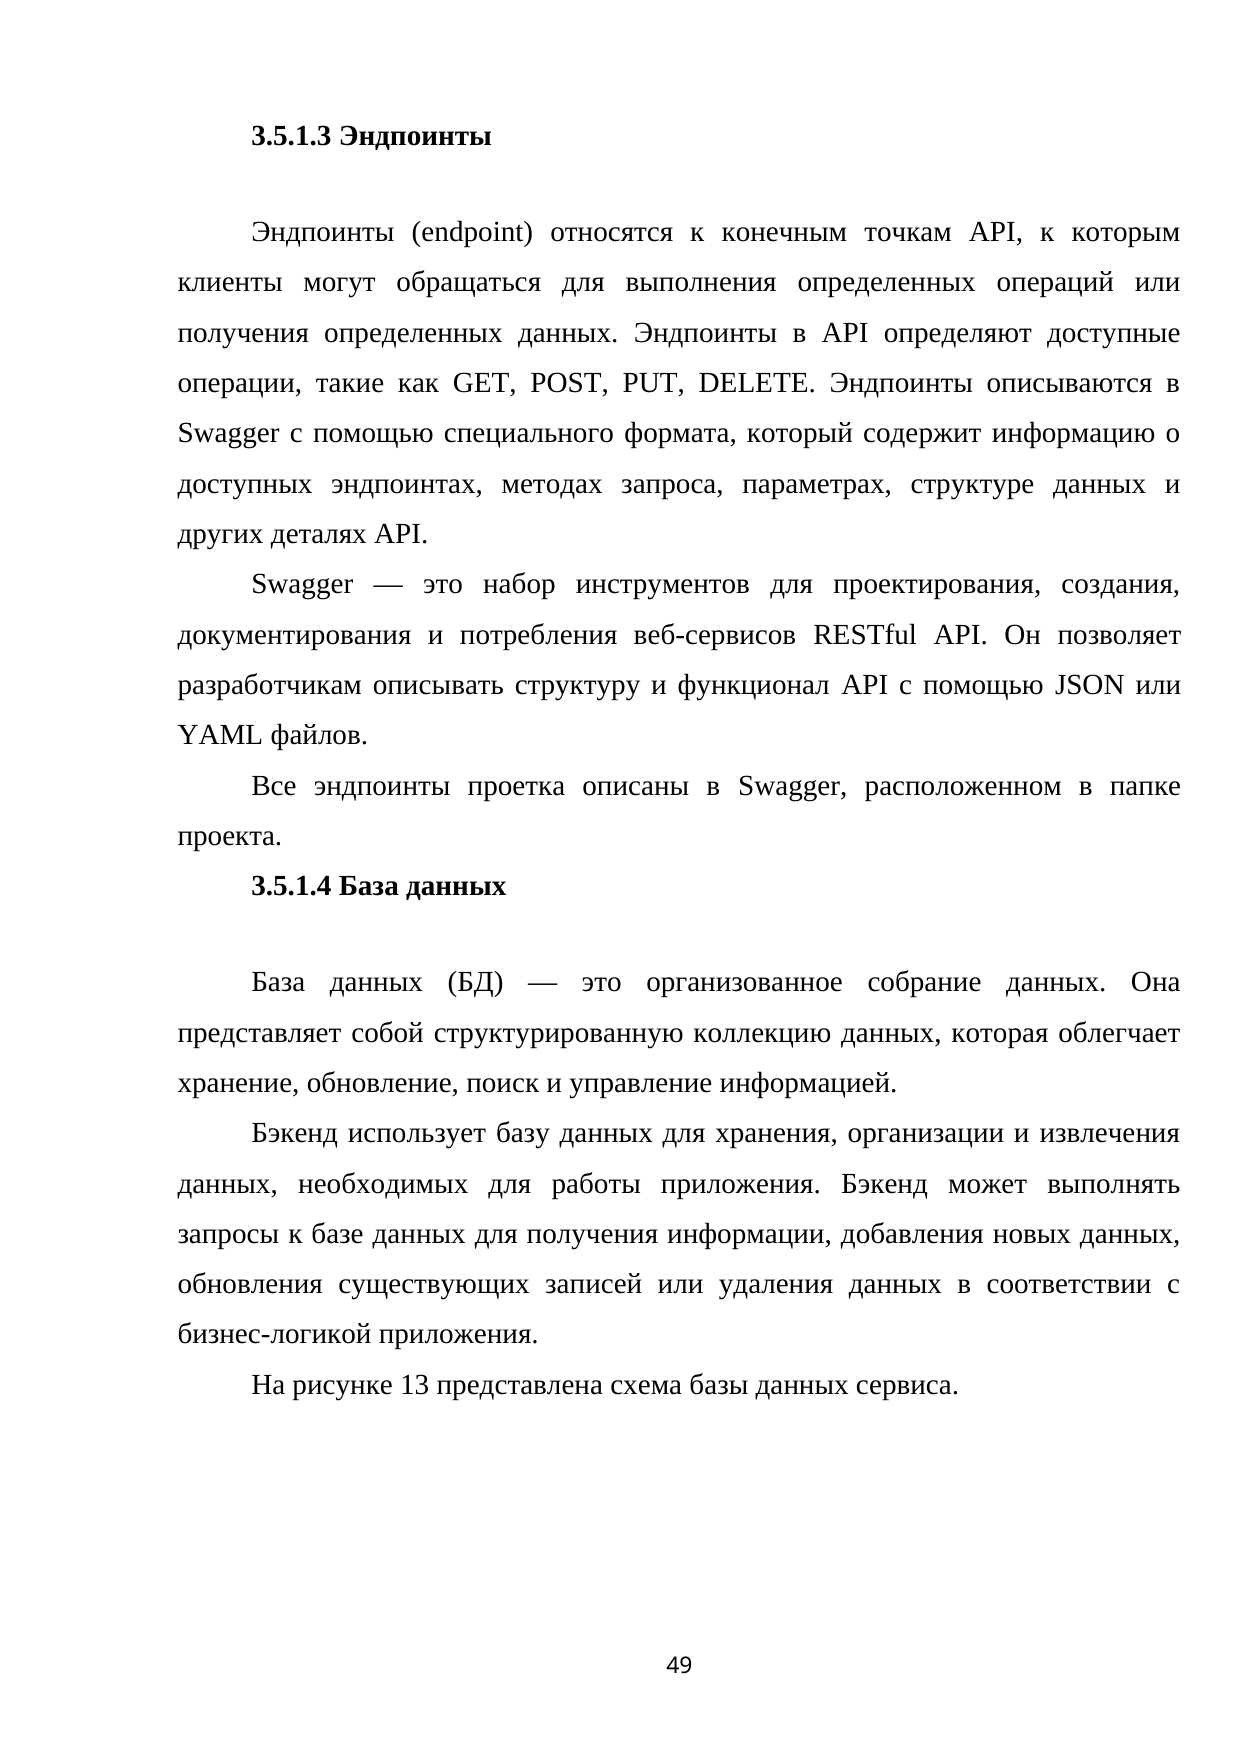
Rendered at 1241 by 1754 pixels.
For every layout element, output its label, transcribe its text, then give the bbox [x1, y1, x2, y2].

text Все эндпоинты проетка описаны в Swagger, расположенном в папке проекта. [177, 768, 1181, 852]
text На рисунке 13 представлена схема базы данных сервиса. [177, 1367, 1181, 1401]
text Бэкенд использует базу данных для хранения, организации и извлечения данных, необходимых для работы приложения. Бэкенд может выполнять запросы к базе данных для получения информации, добавления новых данных, обновления существующих записей или удаления данных в соответствии с бизнес-логикой приложения. [177, 1115, 1181, 1350]
text Swagger — это набор инструментов для проектирования, создания, документирования и потребления веб-сервисов RESTful API. Он позволяет разработчикам описывать структуру и функционал API с помощью JSON или YAML файлов. [177, 566, 1181, 751]
text 3.5.1.3 Эндпоинты [177, 118, 1181, 152]
text 3.5.1.4 База данных [177, 868, 1181, 902]
text База данных (БД) — это организованное собрание данных. Она представляет собой структурированную коллекцию данных, которая облегчает хранение, обновление, поиск и управление информацией. [177, 964, 1181, 1099]
text Эндпоинты (endpoint) относятся к конечным точкам API, к которым клиенты могут обращаться для выполнения определенных операций или получения определенных данных. Эндпоинты в API определяют доступные операции, такие как GET, POST, PUT, DELETE. Эндпоинты описываются в Swagger с помощью специального формата, который содержит информацию о доступных эндпоинтах, методах запроса, параметрах, структуре данных и других деталях API. [177, 214, 1181, 550]
